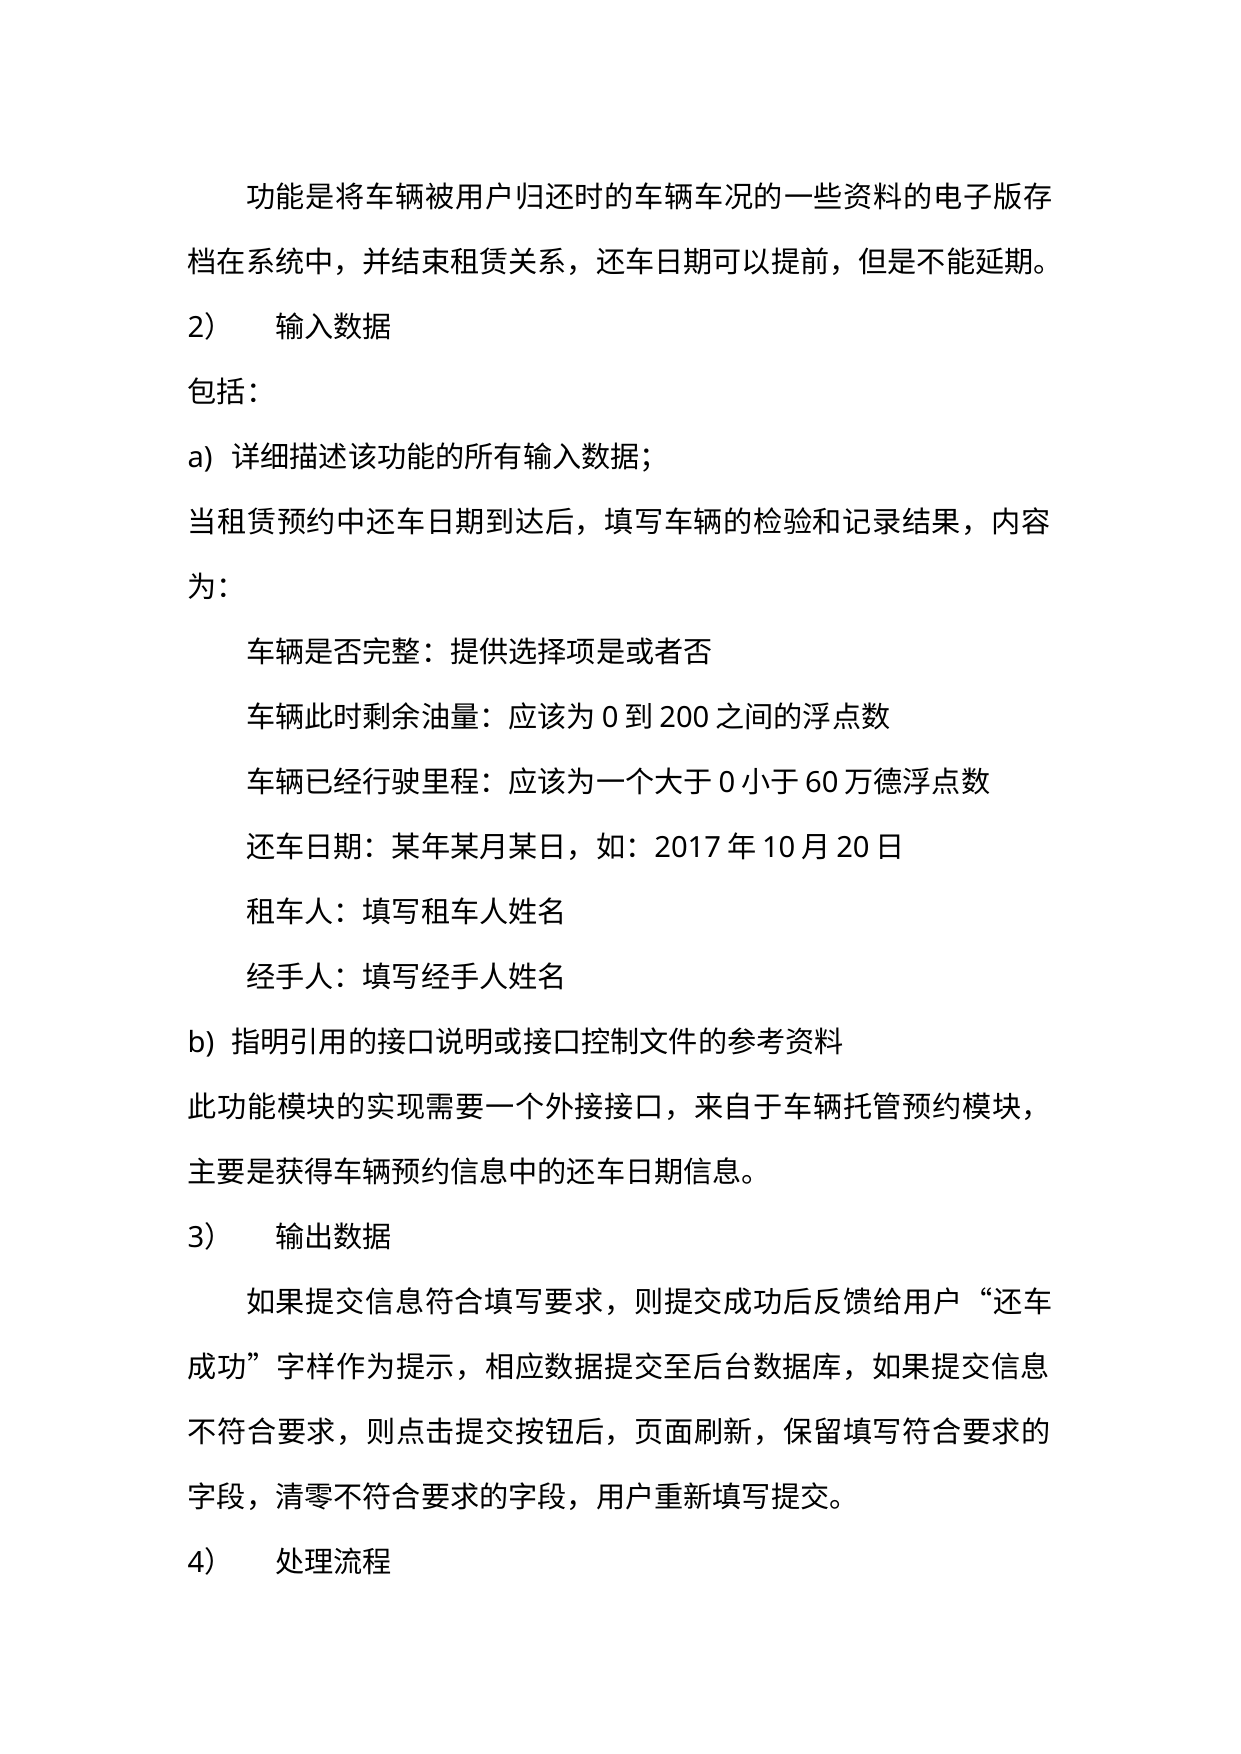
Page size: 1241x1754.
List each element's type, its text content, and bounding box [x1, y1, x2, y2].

text 此功能模块的实现需要一个外接接口，来自于车辆托管预约模块，主要是获得车辆预约信息中的还车日期信息。 [187, 1072, 1053, 1202]
text 当租赁预约中还车日期到达后，填写车辆的检验和记录结果，内容为： [187, 487, 1053, 617]
text 还车日期：某年某月某日，如：2017年10月20日 [246, 812, 1053, 877]
text 车辆是否完整：提供选择项是或者否 [246, 617, 1053, 682]
list 处理流程 [187, 1527, 1053, 1592]
list 指明引用的接口说明或接口控制文件的参考资料 [187, 1007, 1053, 1072]
text 经手人：填写经手人姓名 [246, 942, 1053, 1007]
list 详细描述该功能的所有输入数据； [187, 422, 1053, 487]
list 输出数据 [187, 1202, 1053, 1267]
text 租车人：填写租车人姓名 [246, 877, 1053, 942]
text 如果提交信息符合填写要求，则提交成功后反馈给用户“还车成功”字样作为提示，相应数据提交至后台数据库，如果提交信息不符合要求，则点击提交按钮后，页面刷新，保留填写符合要求的字段，清零不符合要求的字段，用户重新填写提交。 [187, 1267, 1053, 1527]
text 包括： [187, 357, 1053, 422]
list 输入数据 [187, 292, 1053, 357]
text 功能是将车辆被用户归还时的车辆车况的一些资料的电子版存档在系统中，并结束租赁关系，还车日期可以提前，但是不能延期。 [187, 162, 1053, 292]
text 车辆已经行驶里程：应该为一个大于0小于60万德浮点数 [246, 747, 1053, 812]
text 车辆此时剩余油量：应该为0到200之间的浮点数 [246, 682, 1053, 747]
